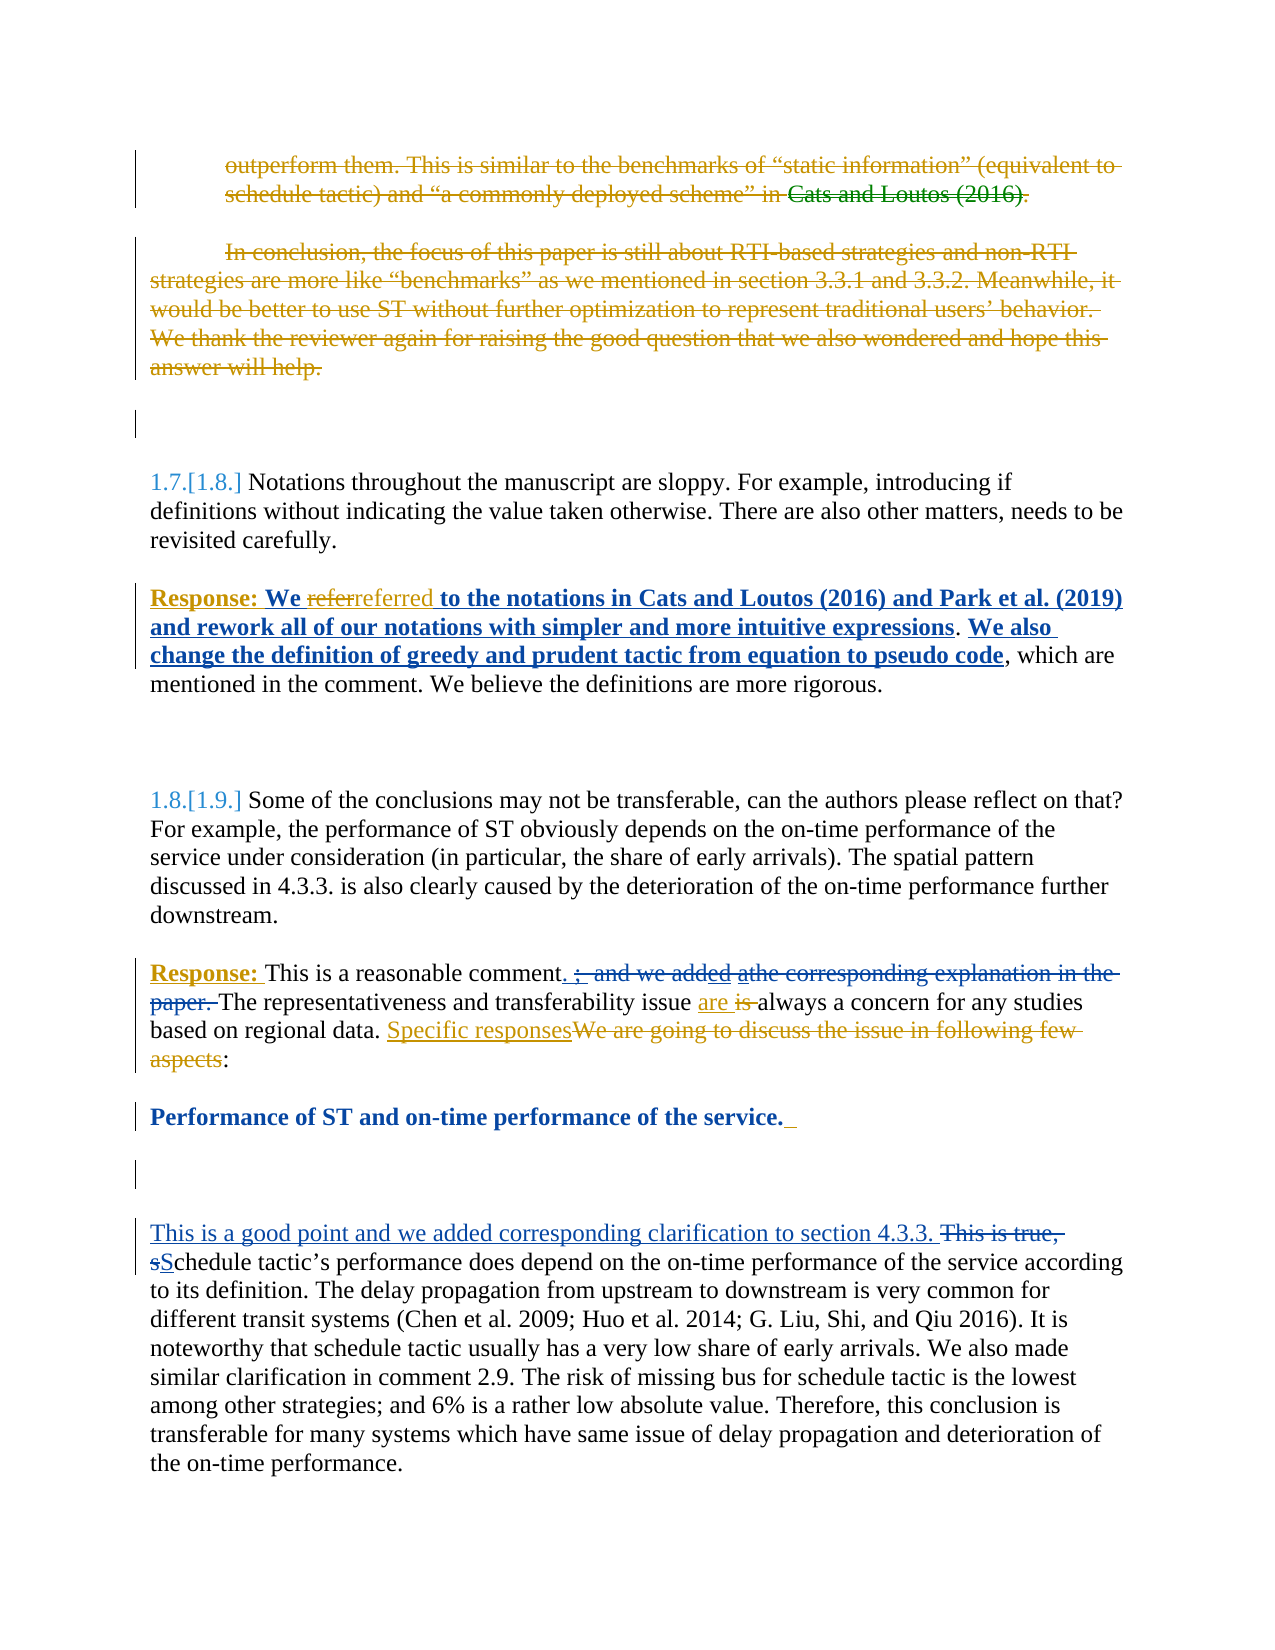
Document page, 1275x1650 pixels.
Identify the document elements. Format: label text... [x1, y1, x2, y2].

text We to the notations in Cats and Loutos (2016) and Park et al. (2019) and rework all of our notations with simpler and more intuitive expressions. We also change the definition of greedy and prudent tactic from equation to pseudo code, which are mentioned in the comment. We believe the definitions are more rigorous. [150, 583, 1125, 698]
text Performance of ST and on-time performance of the service. [150, 1102, 1125, 1131]
list Notations throughout the manuscript are sloppy. For example, introducing if definitions without indicating the value taken otherwise. There are also other matters, needs to be revisited carefully. [150, 467, 1125, 554]
list Some of the conclusions may not be transferable, can the authors please reflect on that? For example, the performance of ST obviously depends on the on-time performance of the service under consideration (in particular, the share of early arrivals). The spatial pattern discussed in 4.3.3. is also clearly caused by the deterioration of the on-time performance further downstream. [150, 785, 1125, 929]
text This is a reasonable commentThe representativeness and transferability issue always a concern for any studies based on regional data. : [150, 958, 1125, 1073]
text chedule tactic’s performance does depend on the on-time performance of the service according to its definition. The delay propagation from upstream to downstream is very common for different transit systems (Chen et al. 2009; Huo et al. 2014; G. Liu, Shi, and Qiu 2016). It is noteworthy that schedule tactic usually has a very low share of early arrivals. We also made similar clarification in comment 2.9. The risk of missing bus for schedule tactic is the lowest among other strategies; and 6% is a rather low absolute value. Therefore, this conclusion is transferable for many systems which have same issue of delay propagation and deterioration of the on-time performance. [150, 1218, 1125, 1477]
